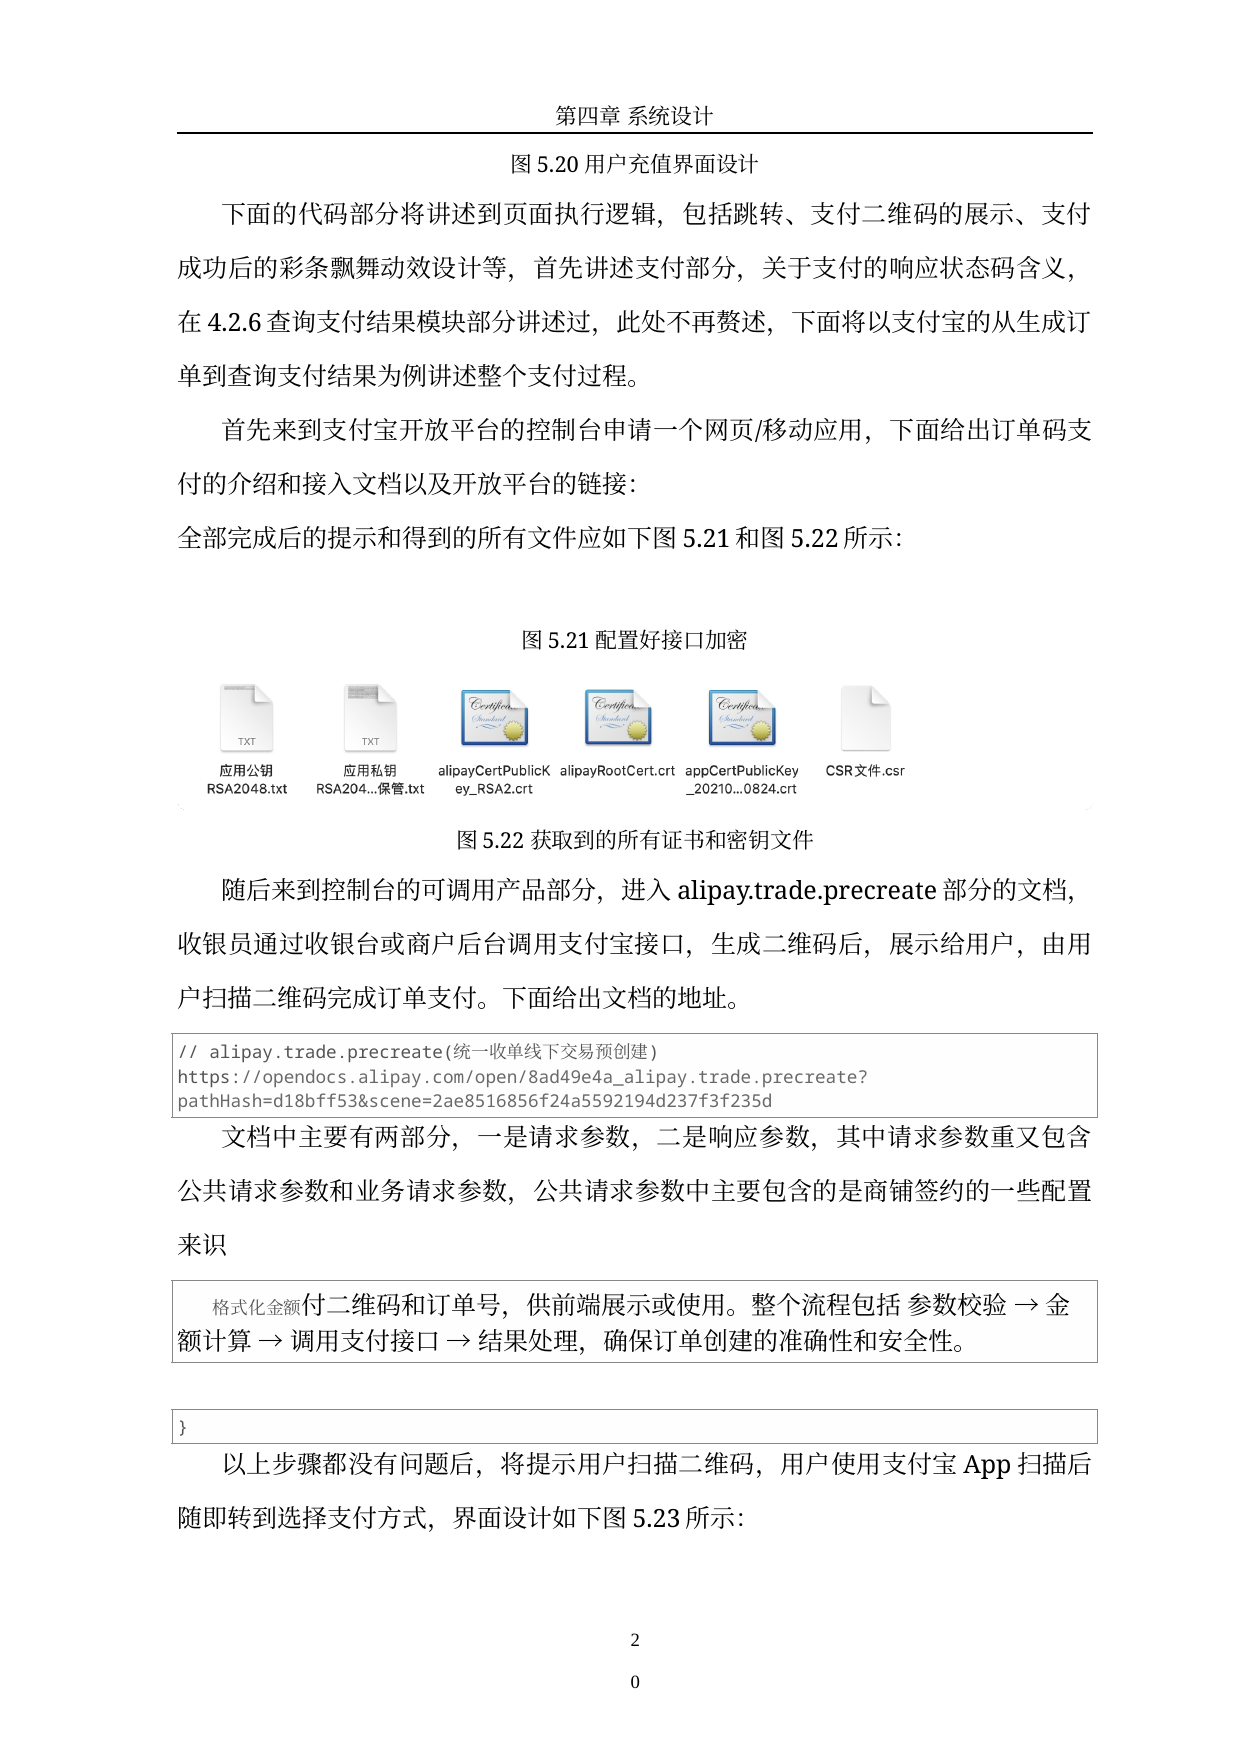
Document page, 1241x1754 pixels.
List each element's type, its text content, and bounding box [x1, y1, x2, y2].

text 以上步骤都没有问题后，将提示用户扫描二维码，用户使用支付宝App扫描后随即转到选择支付方式，界面设计如下图5.23所示： [177, 1444, 1093, 1534]
text 格式化金额付二维码和订单号，供前端展示或使用。整个流程包括 参数校验 → 金额计算 → 调用支付接口 → 结果处理，确保订单创建的准确性和安全性。 [173, 1281, 1097, 1362]
text 首先来到支付宝开放平台的控制台申请一个网页/移动应用，下面给出订单码支付的介绍和接入文档以及开放平台的链接： [177, 410, 1093, 500]
text 全部完成后的提示和得到的所有文件应如下图5.21和图5.22所示： [177, 518, 1093, 554]
text } [173, 1410, 1097, 1443]
text 文档中主要有两部分，一是请求参数，二是响应参数，其中请求参数重又包含公共请求参数和业务请求参数，公共请求参数中主要包含的是商铺签约的一些配置来识 [177, 1118, 1093, 1262]
text https://opendocs.alipay.com/open/8ad49e4a_alipay.trade.precreate?pathHash=d18bff53&scene=2ae8516856f24a5592194d237f3f235d [173, 1058, 1097, 1117]
text 图5.22 获取到的所有证书和密钥文件 [177, 824, 1093, 855]
text 随后来到控制台的可调用产品部分，进入alipay.trade.precreate部分的文档，收银员通过收银台或商户后台调用支付宝接口，生成二维码后，展示给用户，由用户扫描二维码完成订单支付。下面给出文档的地址。 [177, 871, 1093, 1015]
text 图5.21 配置好接口加密 [177, 623, 1093, 655]
text 下面的代码部分将讲述到页面执行逻辑，包括跳转、支付二维码的展示、支付成功后的彩条飘舞动效设计等，首先讲述支付部分，关于支付的响应状态码含义，在4.2.6查询支付结果模块部分讲述过，此处不再赘述，下面将以支付宝的从生成订单到查询支付结果为例讲述整个支付过程。 [177, 195, 1093, 392]
text // alipay.trade.precreate(统一收单线下交易预创建) [173, 1034, 1097, 1058]
picture [177, 670, 1093, 810]
text 图5.20 用户充值界面设计 [177, 148, 1093, 179]
